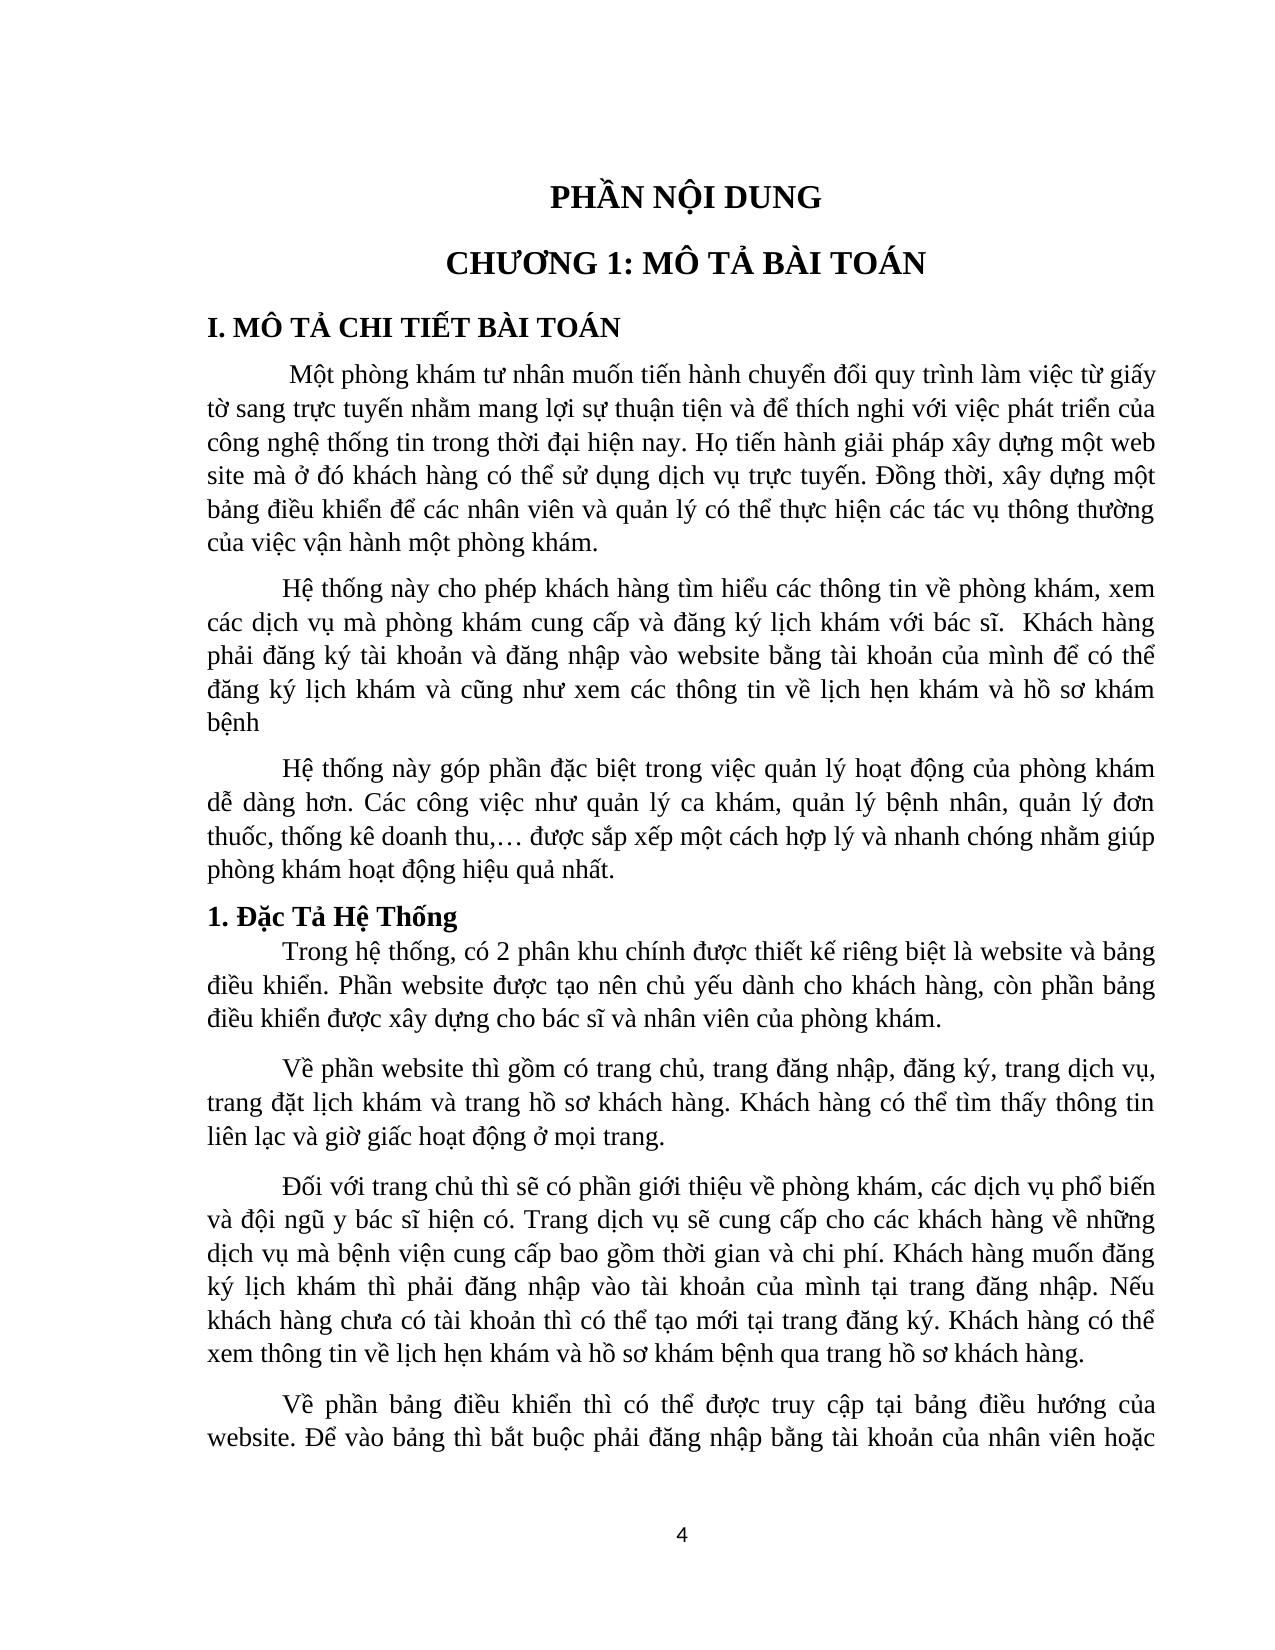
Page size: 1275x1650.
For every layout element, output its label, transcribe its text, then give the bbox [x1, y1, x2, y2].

text Đối với trang chủ thì sẽ có phần giới thiệu về phòng khám, các dịch vụ phổ biến và đội ngũ y bác sĩ hiện có. Trang dịch vụ sẽ cung cấp cho các khách hàng về những dịch vụ mà bệnh viện cung cấp bao gồm thời gian và chi phí. Khách hàng muốn đăng ký lịch khám thì phải đăng nhập vào tài khoản của mình tại trang đăng nhập. Nếu khách hàng chưa có tài khoản thì có thể tạo mới tại trang đăng ký. Khách hàng có thể xem thông tin về lịch hẹn khám và hồ sơ khám bệnh qua trang hồ sơ khách hàng. [207, 1170, 1157, 1369]
text Trong hệ thống, có 2 phân khu chính được thiết kế riêng biệt là website và bảng điều khiển. Phần website được tạo nên chủ yếu dành cho khách hàng, còn phần bảng điều khiển được xây dựng cho bác sĩ và nhân viên của phòng khám. [207, 935, 1157, 1033]
text Hệ thống này cho phép khách hàng tìm hiểu các thông tin về phòng khám, xem các dịch vụ mà phòng khám cung cấp và đăng ký lịch khám với bác sĩ. Khách hàng phải đăng ký tài khoản và đăng nhập vào website bằng tài khoản của mình để có thể đăng ký lịch khám và cũng như xem các thông tin về lịch hẹn khám và hồ sơ khám bệnh [207, 572, 1157, 738]
subtitle I. MÔ TẢ CHI TIẾT BÀI TOÁN [207, 310, 1157, 343]
text Hệ thống này góp phần đặc biệt trong việc quản lý hoạt động của phòng khám dễ dàng hơn. Các công việc như quản lý ca khám, quản lý bệnh nhân, quản lý đơn thuốc, thống kê doanh thu,… được sắp xếp một cách hợp lý và nhanh chóng nhằm giúp phòng khám hoạt động hiệu quả nhất. [207, 752, 1157, 884]
subtitle CHƯƠNG 1: MÔ TẢ BÀI TOÁN [207, 243, 1157, 282]
subtitle 1. Đặc Tả Hệ Thống [207, 899, 1157, 933]
subtitle PHẦN NỘI DUNG [207, 177, 1157, 216]
text Về phần website thì gồm có trang chủ, trang đăng nhập, đăng ký, trang dịch vụ, trang đặt lịch khám và trang hồ sơ khách hàng. Khách hàng có thể tìm thấy thông tin liên lạc và giờ giấc hoạt động ở mọi trang. [207, 1053, 1157, 1151]
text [207, 1388, 1157, 1452]
text Một phòng khám tư nhân muốn tiến hành chuyển đổi quy trình làm việc từ giấy tờ sang trực tuyến nhằm mang lợi sự thuận tiện và để thích nghi với việc phát triển của công nghệ thống tin trong thời đại hiện nay. Họ tiến hành giải pháp xây dựng một web site mà ở đó khách hàng có thể sử dụng dịch vụ trực tuyến. Đồng thời, xây dựng một bảng điều khiển để các nhân viên và quản lý có thể thực hiện các tác vụ thông thường của việc vận hành một phòng khám. [207, 358, 1157, 557]
